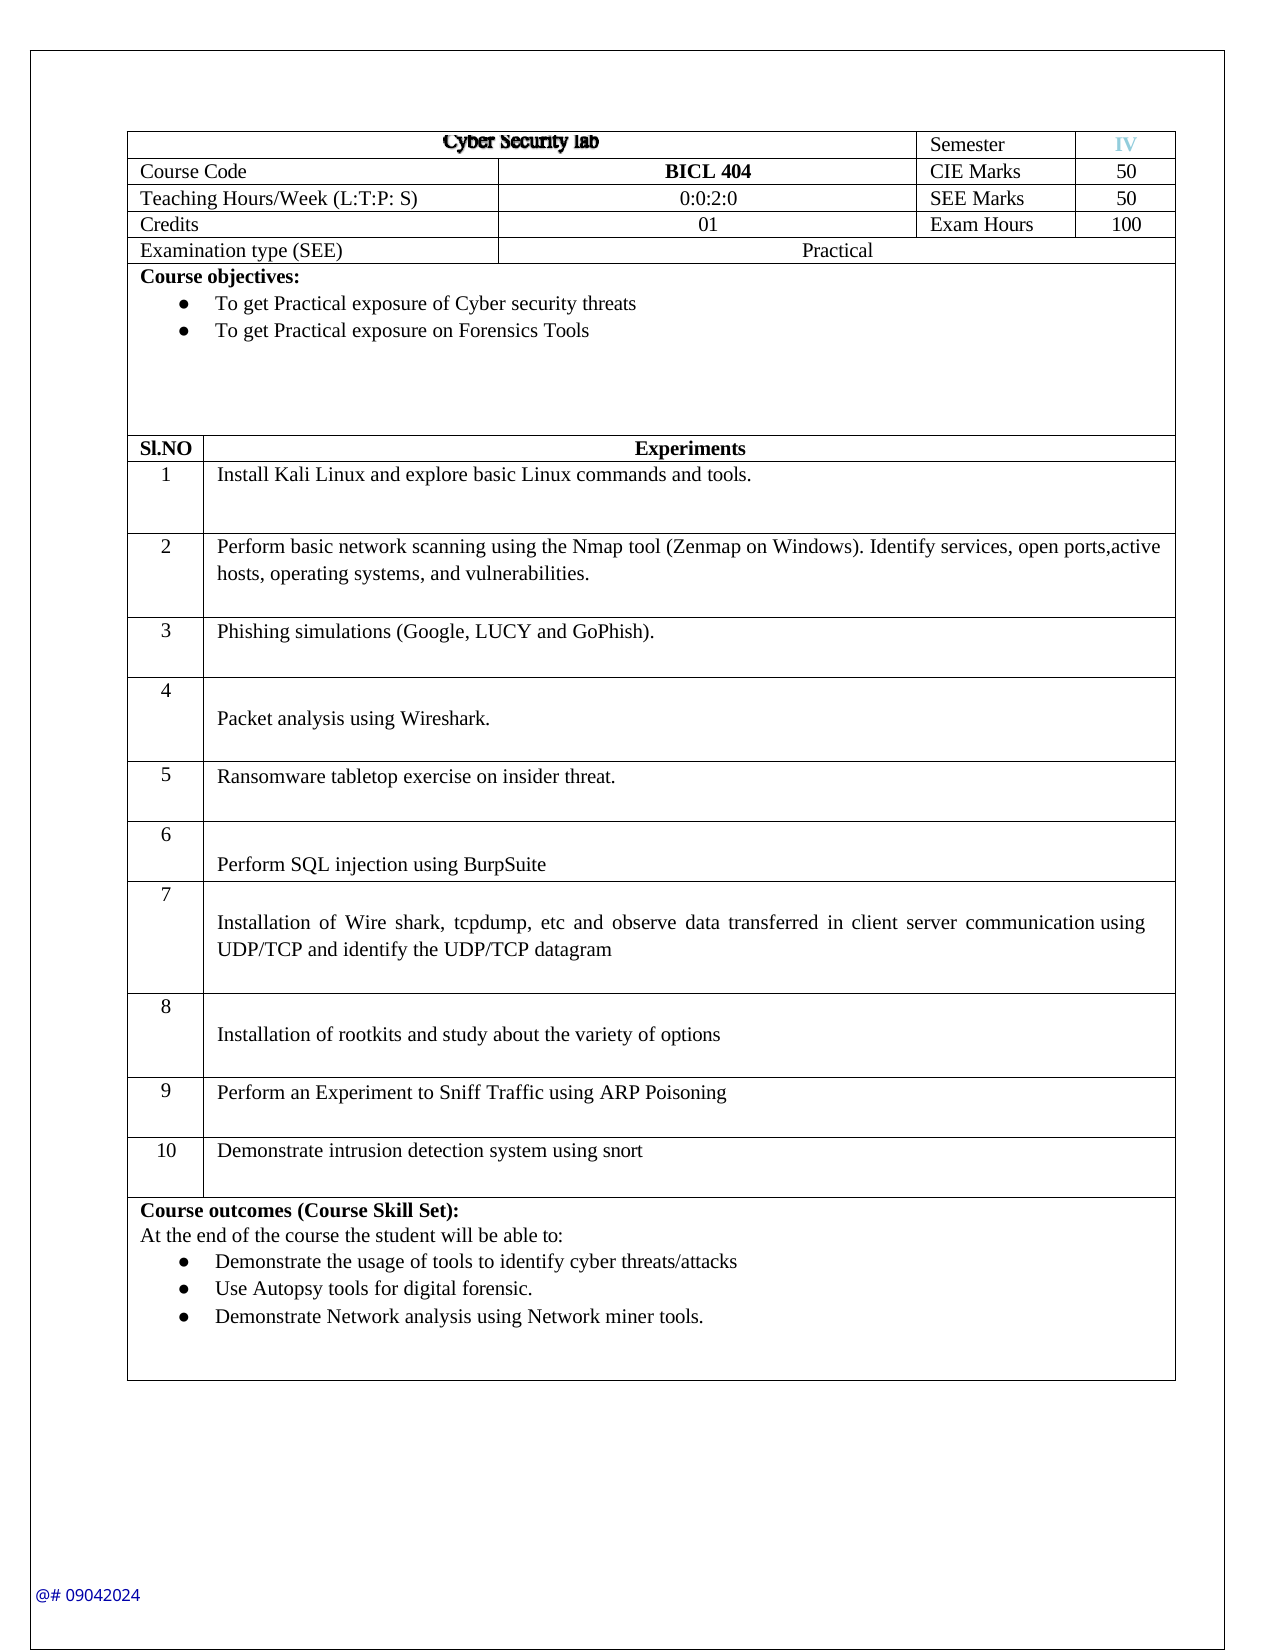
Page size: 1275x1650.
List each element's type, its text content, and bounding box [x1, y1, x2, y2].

table_cell Examination type (SEE) [128, 238, 498, 263]
table_cell 7 [128, 882, 203, 993]
table_cell 5 [128, 762, 203, 821]
table_cell 10 [128, 1138, 203, 1197]
table_cell Perform SQL injection using BurpSuite [204, 822, 1175, 881]
table_cell SEE Marks [917, 185, 1075, 211]
table_header IV [1076, 132, 1175, 158]
table_cell Installation of rootkits and study about the variety of options [204, 994, 1175, 1077]
table_header [128, 132, 916, 158]
table_cell 50 [1076, 159, 1175, 184]
table_cell Practical [499, 238, 1175, 263]
table_cell 100 [1076, 212, 1175, 237]
table_cell Course outcomes (Course Skill Set): At the end of the course the student will be able to: Demonstrate the usage of tools to identify cyber threats/attacks Use Autopsy tools for digital forensic. Demonstrate Network analysis using Network miner tools. [128, 1198, 1175, 1380]
table_cell 1 [128, 462, 203, 532]
table_cell Perform an Experiment to Sniff Traffic using ARP Poisoning [204, 1078, 1175, 1137]
table_cell 6 [128, 822, 203, 881]
table_cell CIE Marks [917, 159, 1075, 184]
table_cell Packet analysis using Wireshark. [204, 678, 1175, 761]
table_cell Demonstrate intrusion detection system using snort [204, 1138, 1175, 1197]
table_cell Exam Hours [917, 212, 1075, 237]
table_cell Sl.NO [128, 436, 203, 461]
table_cell Install Kali Linux and explore basic Linux commands and tools. [204, 462, 1175, 532]
table_header Semester [917, 132, 1075, 158]
table_cell 8 [128, 994, 203, 1077]
table_cell Teaching Hours/Week (L:T:P: S) [128, 185, 498, 211]
table_cell 3 [128, 618, 203, 677]
table_cell Course Code [128, 159, 498, 184]
table_cell Phishing simulations (Google, LUCY and GoPhish). [204, 618, 1175, 677]
table_cell Credits [128, 212, 498, 237]
text @# 09042024 [35, 1584, 1187, 1606]
table_cell Experiments [204, 436, 1175, 461]
table_cell 9 [128, 1078, 203, 1137]
table_cell Perform basic network scanning using the Nmap tool (Zenmap on Windows). Identify services, open ports,active hosts, operating systems, and vulnerabilities. [204, 534, 1175, 617]
table_cell 50 [1076, 185, 1175, 211]
table_cell Installation of Wire shark, tcpdump, etc and observe data transferred in client server communication using UDP/TCP and identify the UDP/TCP datagram [204, 882, 1175, 993]
table_cell BICL 404 [499, 159, 916, 184]
table_cell 01 [499, 212, 916, 237]
table_cell 2 [128, 534, 203, 617]
table_cell Course objectives: To get Practical exposure of Cyber security threats To get Practical exposure on Forensics Tools [128, 264, 1175, 435]
table_cell Ransomware tabletop exercise on insider threat. [204, 762, 1175, 821]
table_cell 4 [128, 678, 203, 761]
picture [442, 135, 600, 154]
table_cell 0:0:2:0 [499, 185, 916, 211]
